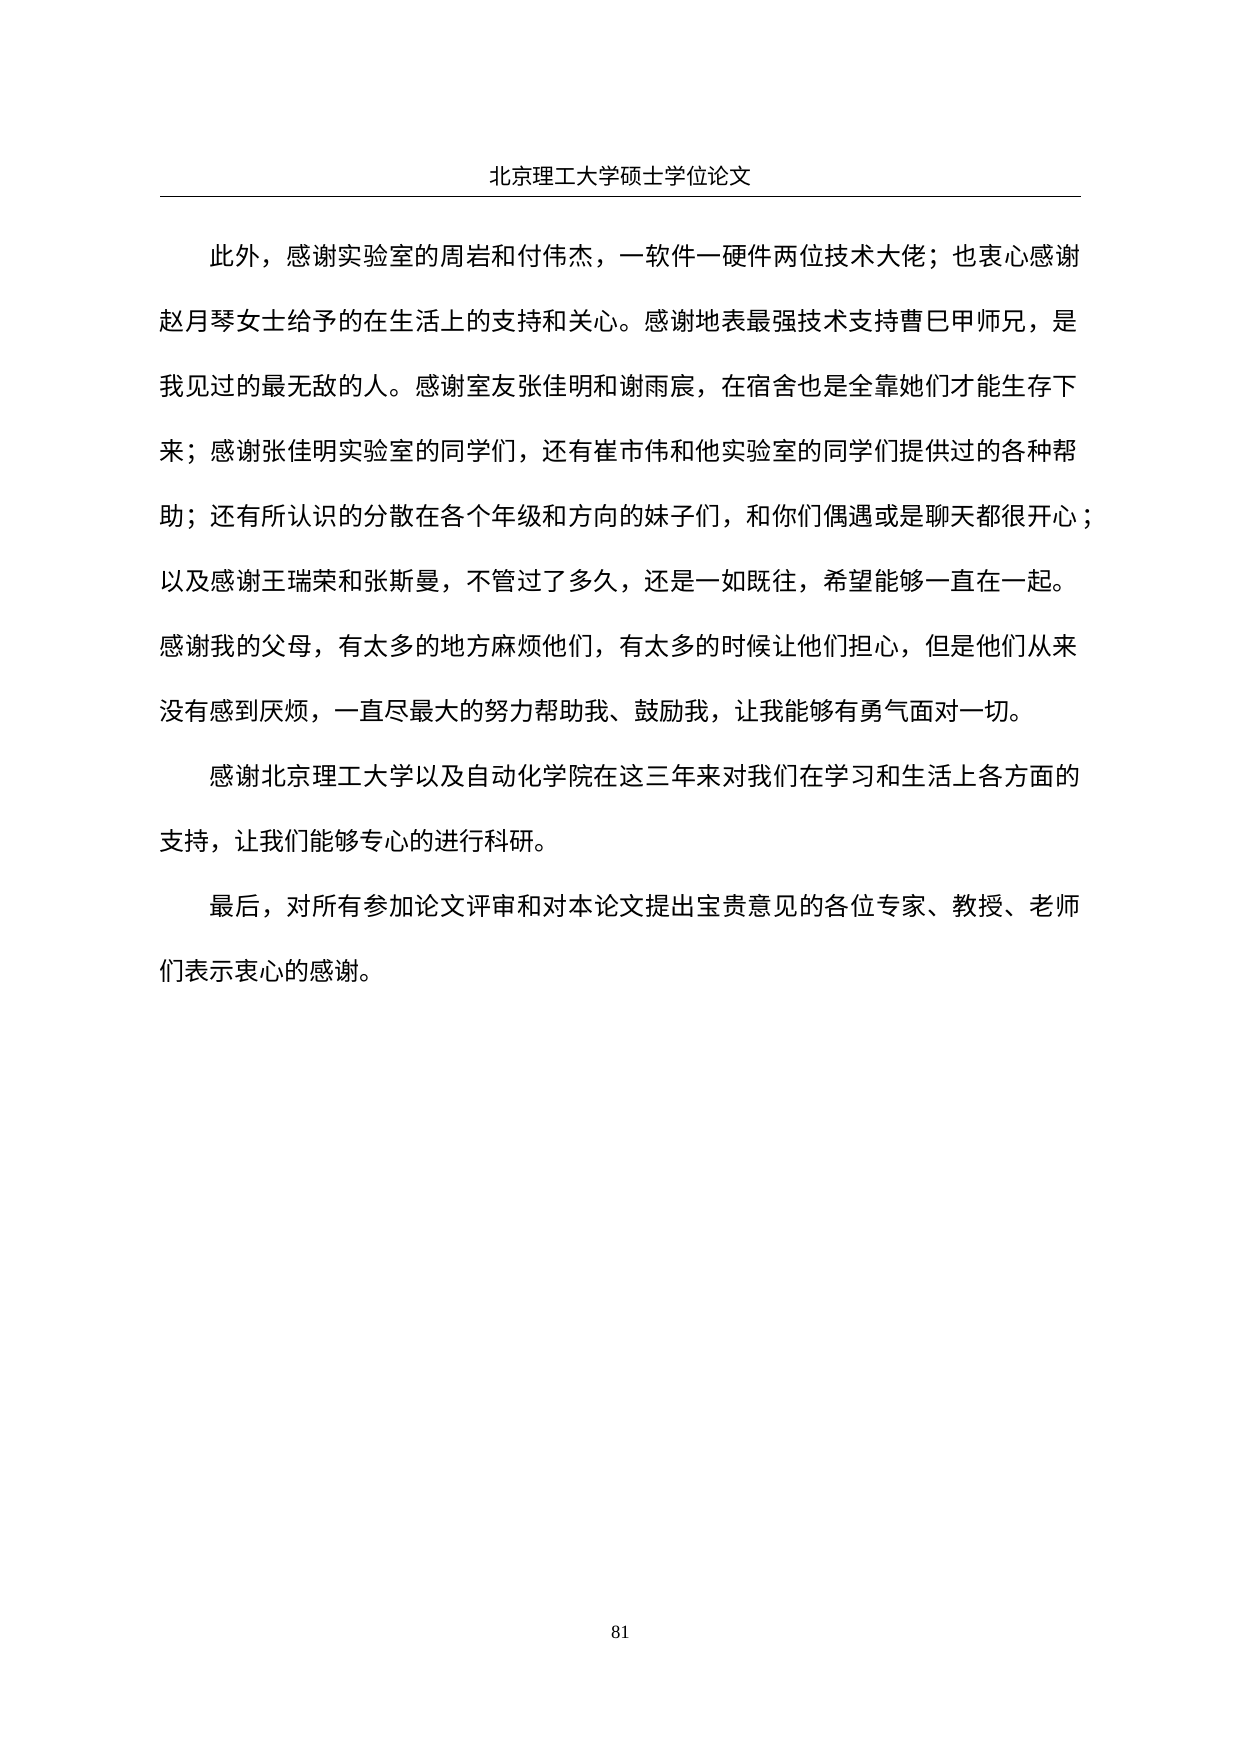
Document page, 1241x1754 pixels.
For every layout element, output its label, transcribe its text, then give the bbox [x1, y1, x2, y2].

text 最后，对所有参加论文评审和对本论文提出宝贵意见的各位专家、教授、老师们表示衷心的感谢。 [159, 872, 1081, 1002]
text 此外，感谢实验室的周岩和付伟杰，一软件一硬件两位技术大佬；也衷心感谢赵月琴女士给予的在生活上的支持和关心。感谢地表最强技术支持曹巳甲师兄，是我见过的最无敌的人。感谢室友张佳明和谢雨宸，在宿舍也是全靠她们才能生存下来；感谢张佳明实验室的同学们，还有崔市伟和他实验室的同学们提供过的各种帮助；还有所认识的分散在各个年级和方向的妹子们，和你们偶遇或是聊天都很开心；以及感谢王瑞荣和张斯曼，不管过了多久，还是一如既往，希望能够一直在一起。感谢我的父母，有太多的地方麻烦他们，有太多的时候让他们担心，但是他们从来没有感到厌烦，一直尽最大的努力帮助我、鼓励我，让我能够有勇气面对一切。 [159, 222, 1081, 742]
text 感谢北京理工大学以及自动化学院在这三年来对我们在学习和生活上各方面的支持，让我们能够专心的进行科研。 [159, 742, 1081, 872]
